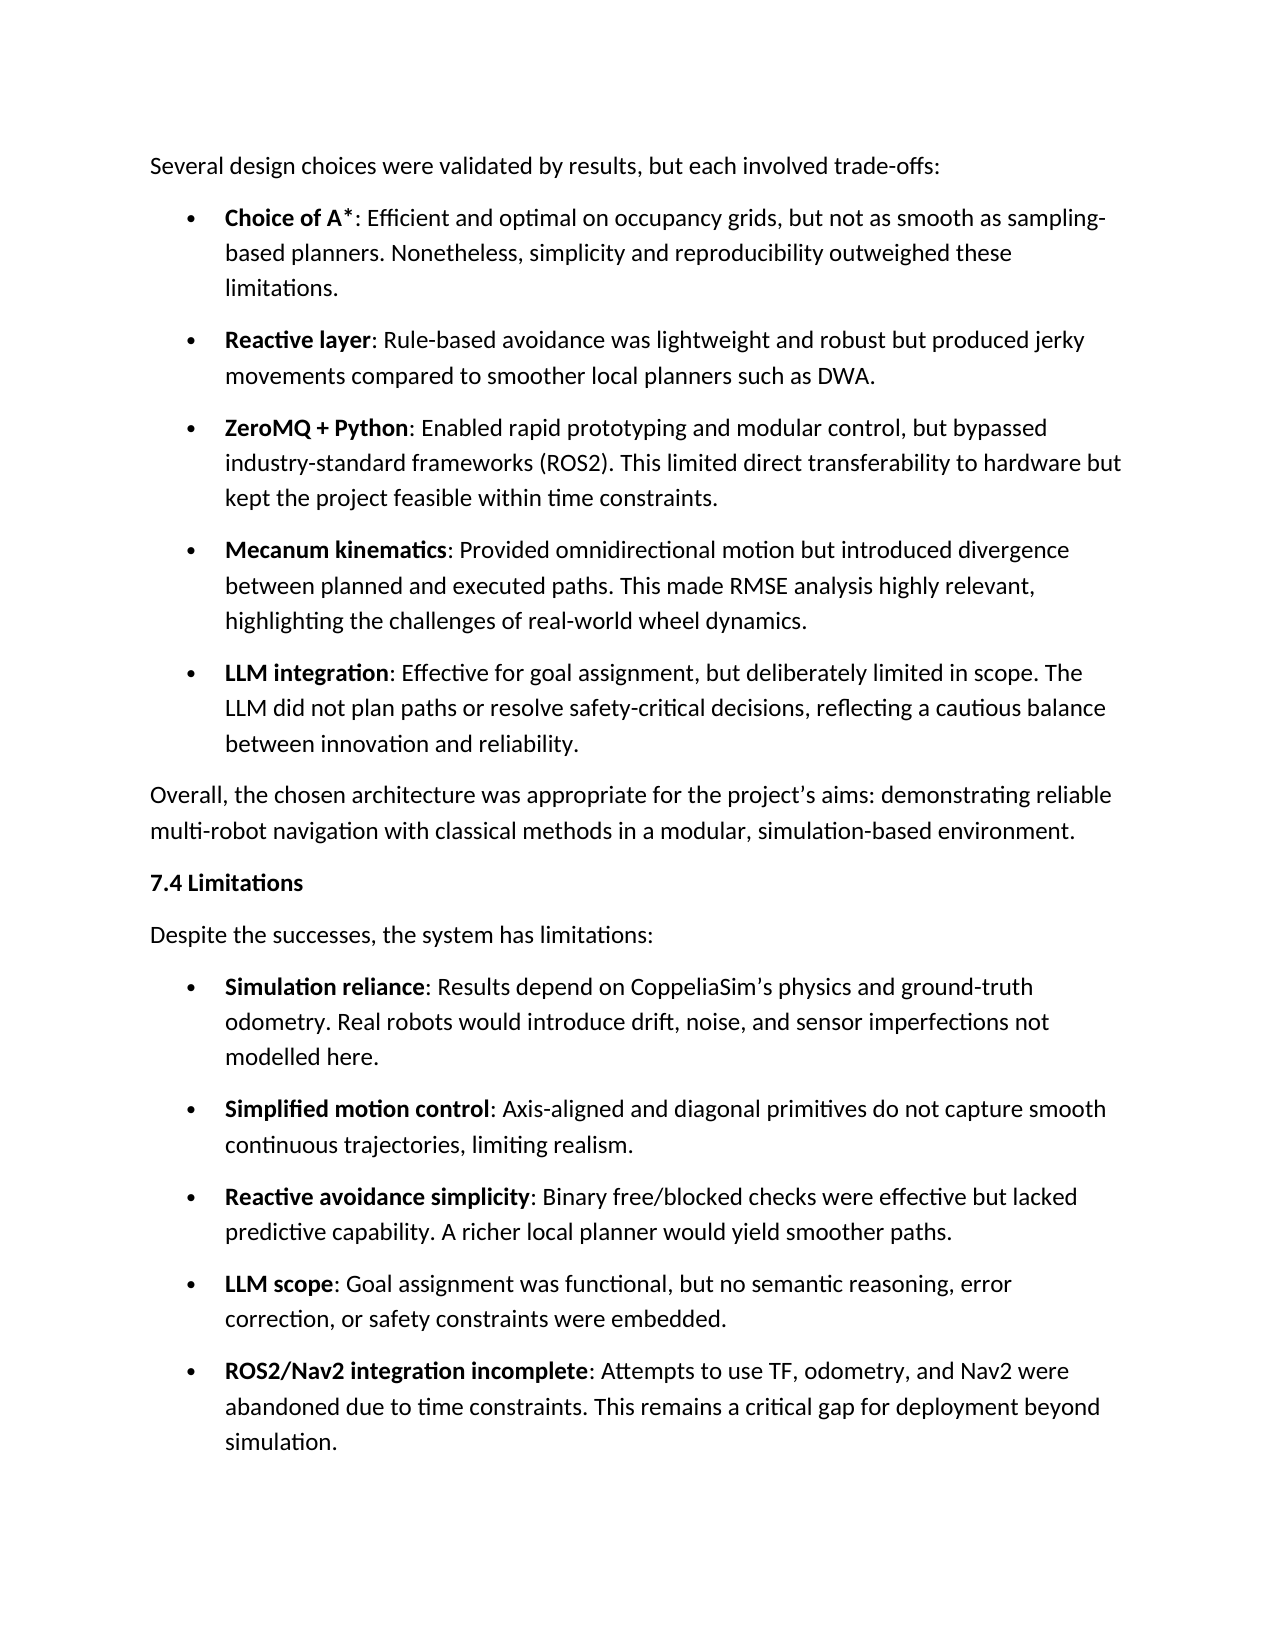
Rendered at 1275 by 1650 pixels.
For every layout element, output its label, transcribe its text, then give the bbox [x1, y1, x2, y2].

list LLM integration: Effective for goal assignment, but deliberately limited in scope. The LLM did not plan paths or resolve safety-critical decisions, reflecting a cautious balance between innovation and reliability. [187, 657, 1125, 758]
list ZeroMQ + Python: Enabled rapid prototyping and modular control, but bypassed industry-standard frameworks (ROS2). This limited direct transferability to hardware but kept the project feasible within time constraints. [187, 412, 1125, 513]
text Overall, the chosen architecture was appropriate for the project’s aims: demonstrating reliable multi-robot navigation with classical methods in a modular, simulation-based environment. [150, 780, 1125, 846]
list Reactive avoidance simplicity: Binary free/blocked checks were effective but lacked predictive capability. A richer local planner would yield smoother paths. [187, 1181, 1125, 1247]
list Simplified motion control: Axis-aligned and diagonal primitives do not capture smooth continuous trajectories, limiting realism. [187, 1093, 1125, 1159]
text Despite the successes, the system has limitations: [150, 919, 1125, 949]
list Reactive layer: Rule-based avoidance was lightweight and robust but produced jerky movements compared to smoother local planners such as DWA. [187, 324, 1125, 390]
list LLM scope: Goal assignment was functional, but no semantic reasoning, error correction, or safety constraints were embedded. [187, 1268, 1125, 1334]
text Several design choices were validated by results, but each involved trade-offs: [150, 150, 1125, 181]
list Mecanum kinematics: Provided omnidirectional motion but introduced divergence between planned and executed paths. This made RMSE analysis highly relevant, highlighting the challenges of real-world wheel dynamics. [187, 534, 1125, 636]
list Choice of A*: Efficient and optimal on occupancy grids, but not as smooth as sampling-based planners. Nonetheless, simplicity and reproducibility outweighed these limitations. [187, 202, 1125, 303]
list ROS2/Nav2 integration incomplete: Attempts to use TF, odometry, and Nav2 were abandoned due to time constraints. This remains a critical gap for deployment beyond simulation. [187, 1355, 1125, 1457]
text 7.4 Limitations [150, 867, 1125, 897]
list Simulation reliance: Results depend on CoppeliaSim’s physics and ground-truth odometry. Real robots would introduce drift, noise, and sensor imperfections not modelled here. [187, 971, 1125, 1072]
